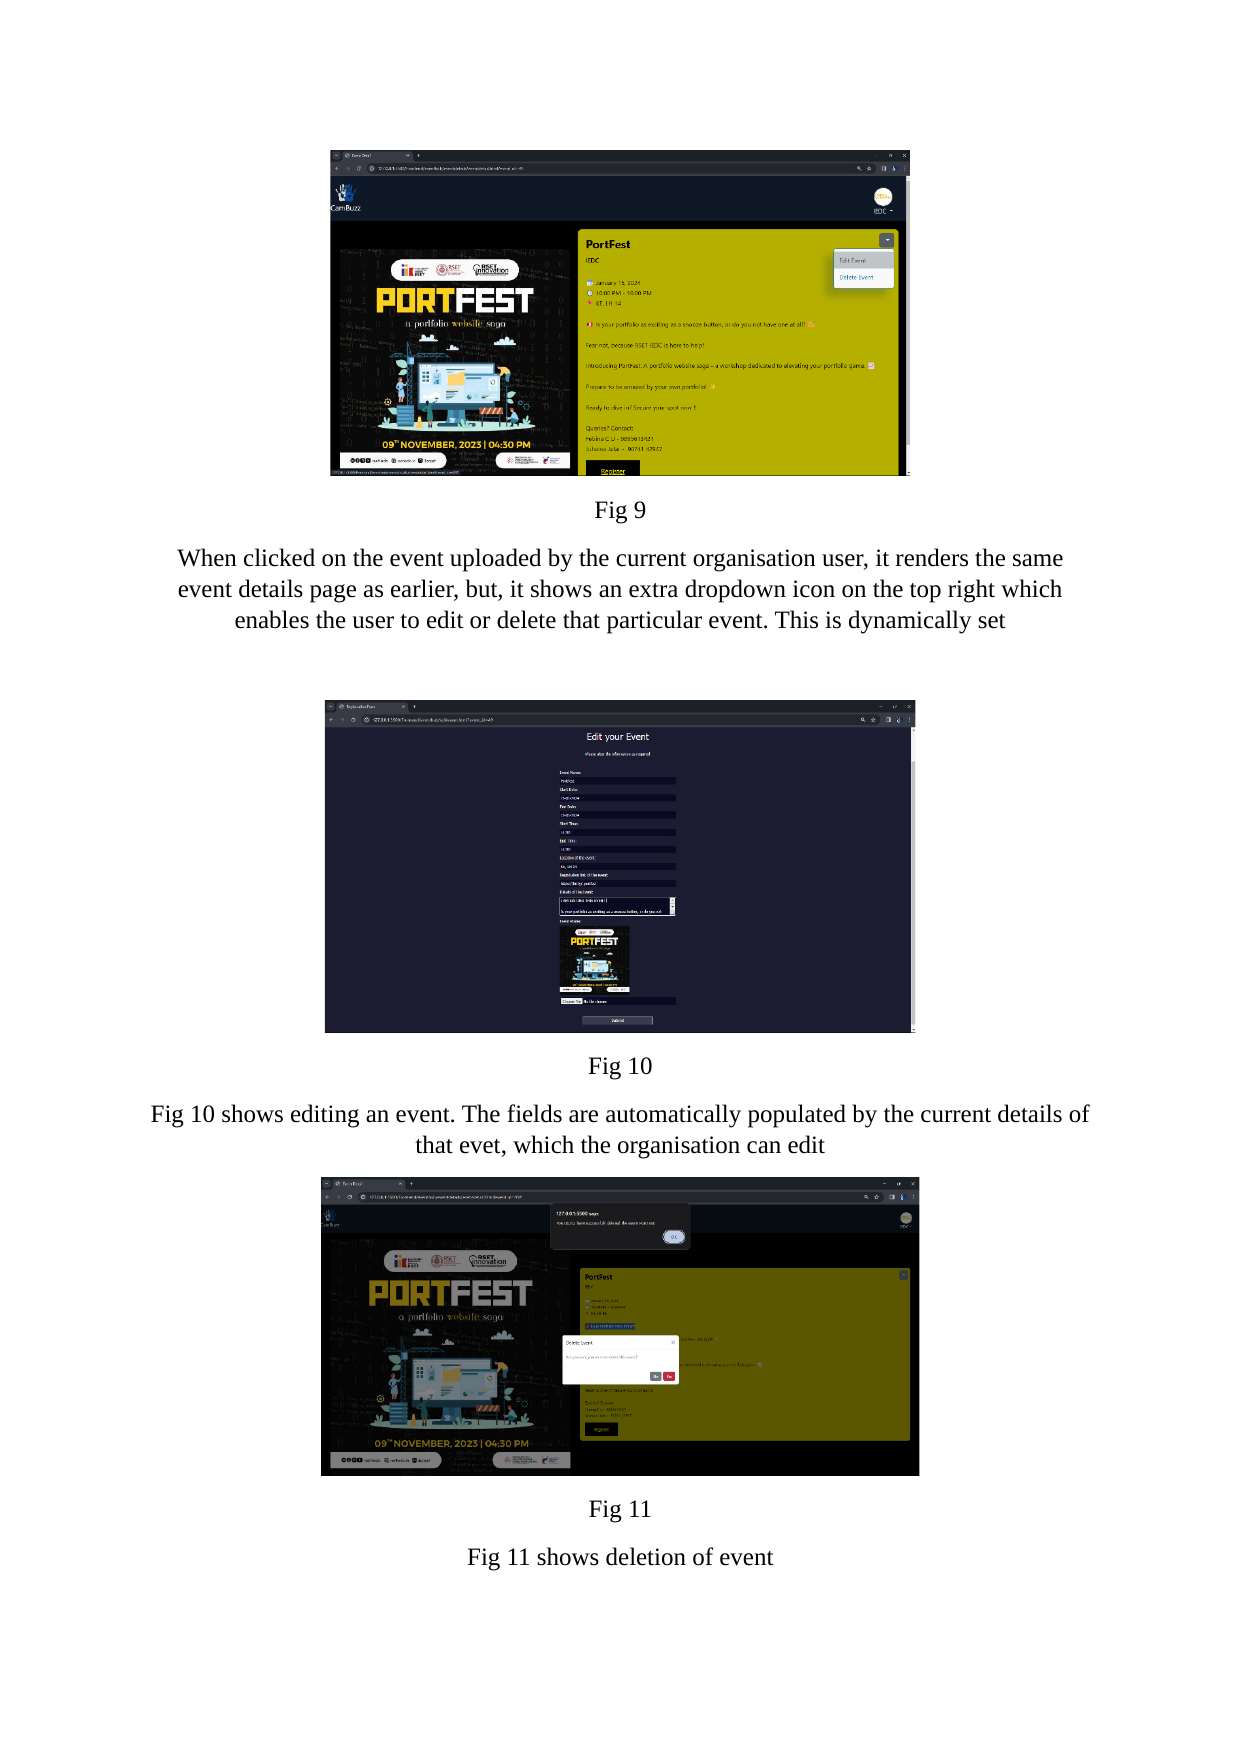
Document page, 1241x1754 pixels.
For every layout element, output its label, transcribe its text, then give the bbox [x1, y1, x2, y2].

text Fig 9 [150, 495, 1090, 524]
text When clicked on the event uploaded by the current organisation user, it renders the same event details page as earlier, but, it shows an extra dropdown icon on the top right which enables the user to edit or delete that particular event. This is dynamically set [150, 543, 1090, 633]
picture [324, 700, 916, 1033]
text Fig 11 [150, 1494, 1090, 1523]
picture [321, 1177, 920, 1476]
text Fig 10 shows editing an event. The fields are automatically populated by the current details of that evet, which the organisation can edit [150, 1099, 1090, 1159]
text Fig 11 shows deletion of event [150, 1542, 1090, 1571]
text Fig 10 [150, 1051, 1090, 1080]
picture [330, 150, 910, 476]
